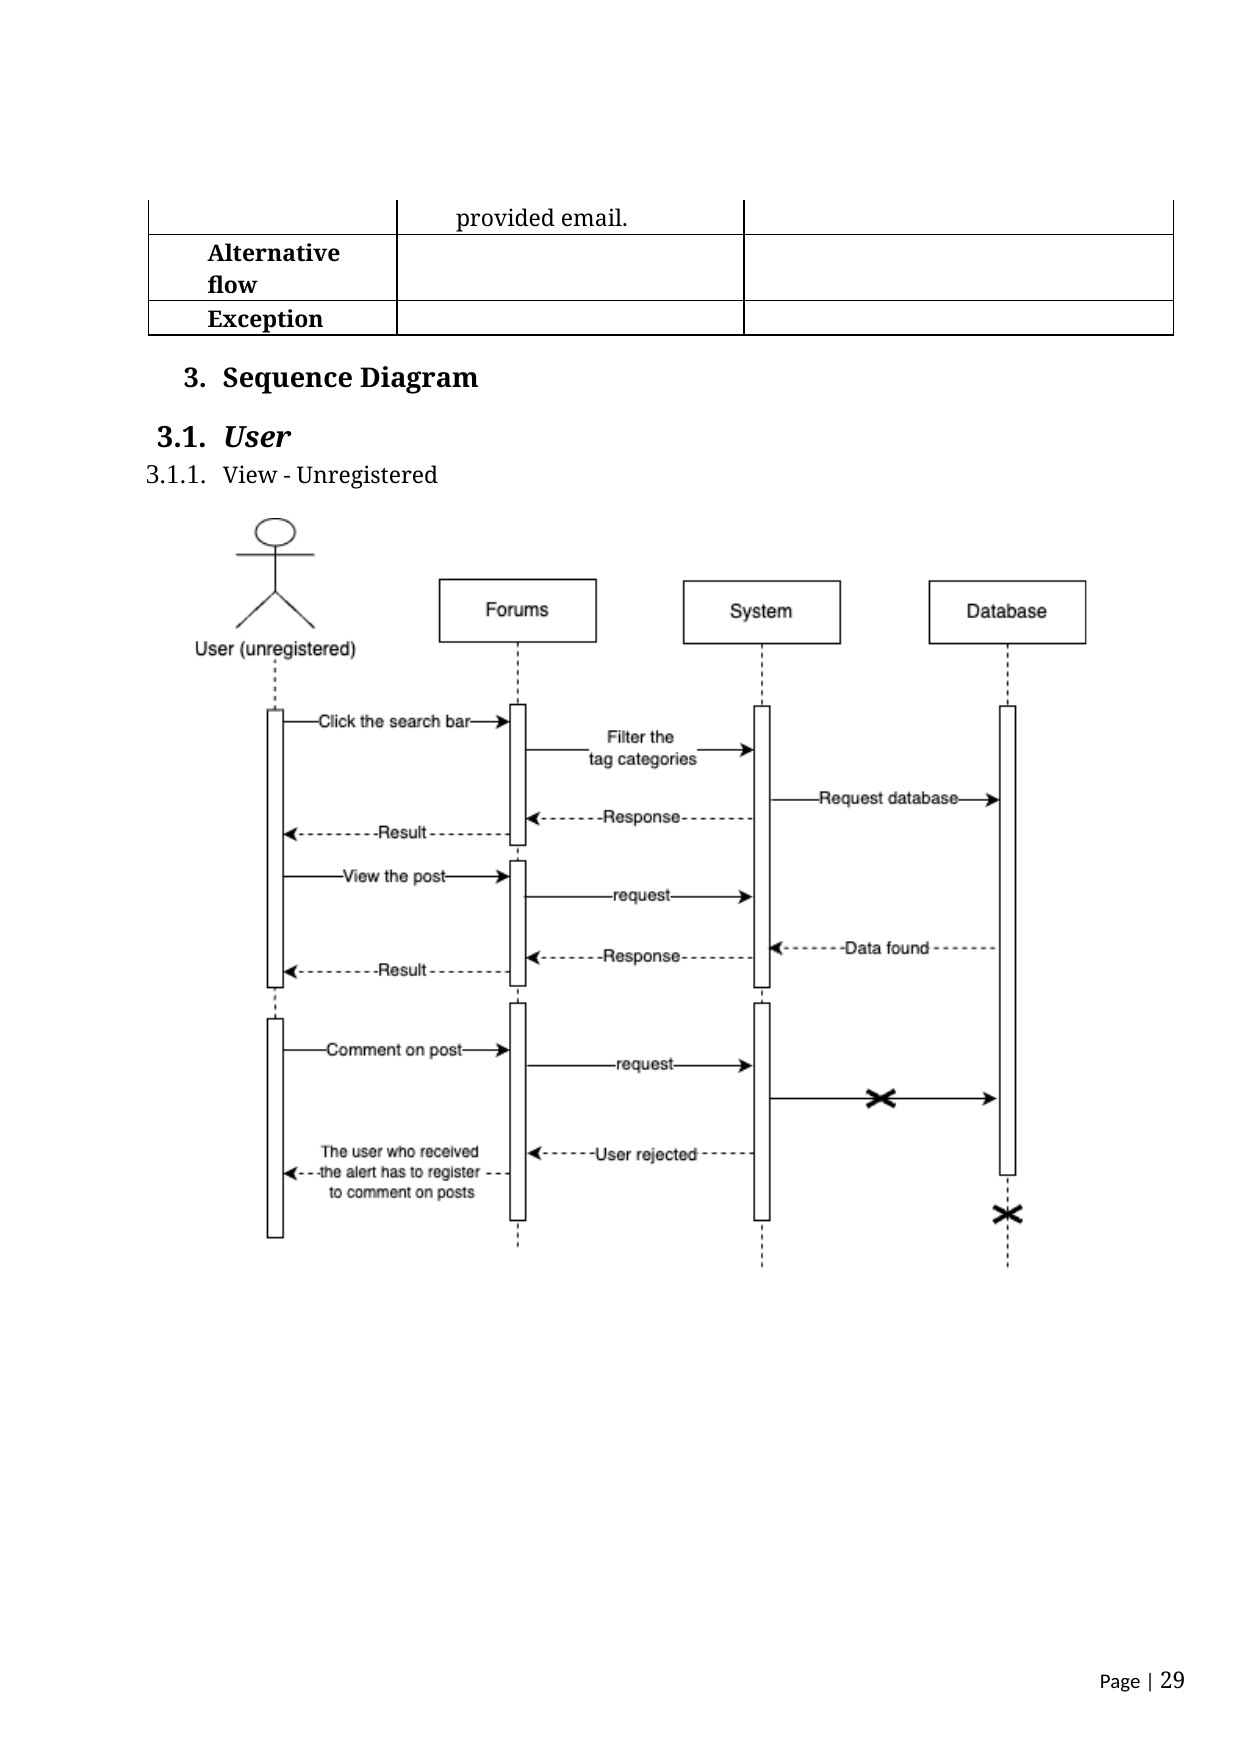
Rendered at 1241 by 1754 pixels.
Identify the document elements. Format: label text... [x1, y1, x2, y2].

table_cell [149, 200, 396, 233]
table_cell Alternative flow [149, 235, 396, 300]
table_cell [745, 200, 1173, 233]
table_cell [398, 235, 743, 300]
table_cell Exception [149, 301, 396, 334]
table_cell [398, 301, 743, 334]
table_cell [745, 301, 1173, 334]
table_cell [398, 200, 743, 233]
table_cell [745, 235, 1173, 300]
list View - Unregistered [207, 458, 1185, 490]
subtitle User [207, 416, 1185, 456]
picture [195, 518, 1087, 1270]
subtitle Sequence Diagram [207, 359, 1185, 396]
